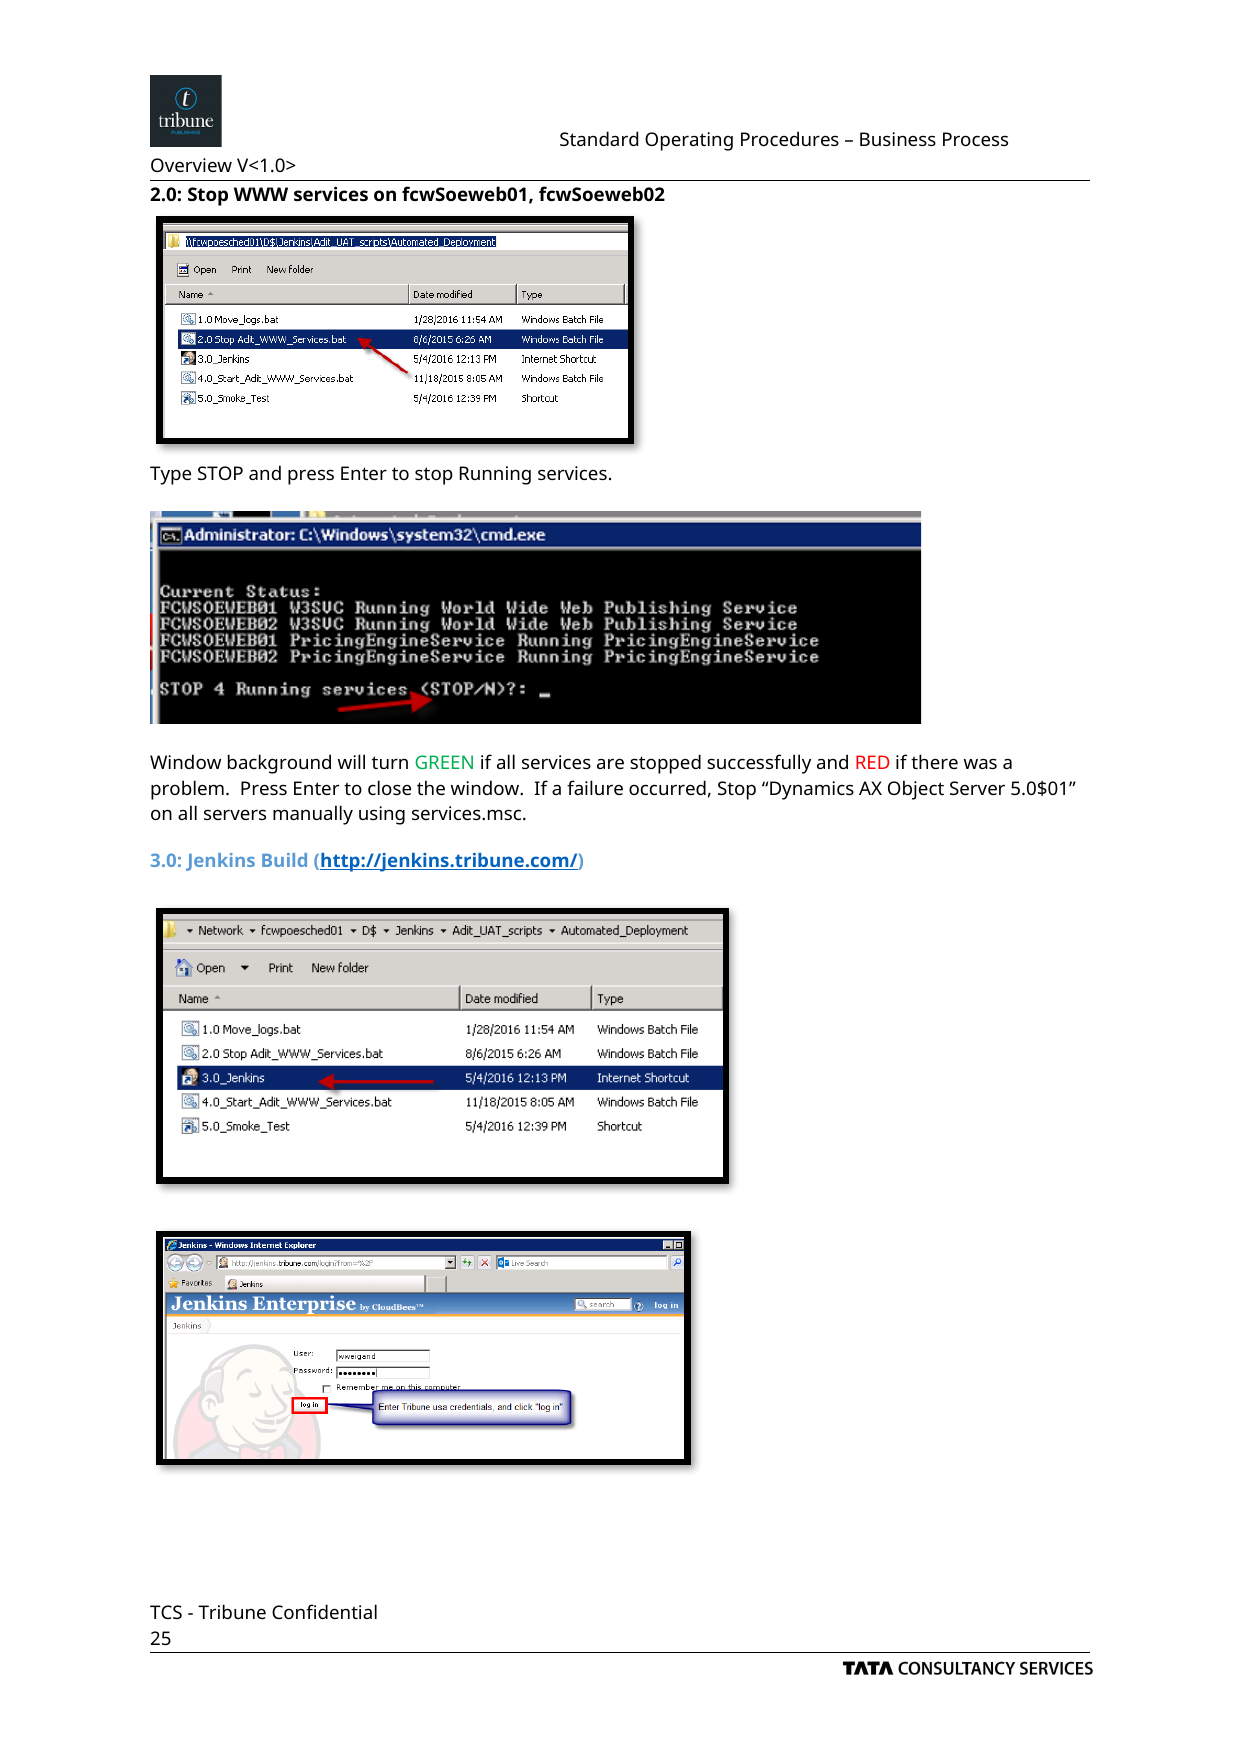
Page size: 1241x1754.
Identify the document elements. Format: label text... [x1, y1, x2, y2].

text Window background will turn GREEN if all services are stopped successfully and RED if there was a problem. Press Enter to close the window. If a failure occurred, Stop “Dynamics AX Object Server 5.0$01” on all servers manually using services.msc. [150, 749, 1090, 826]
text 2.0: Stop WWW services on fcwSoeweb01, fcwSoeweb02 [150, 181, 1090, 206]
text 3.0: Jenkins Build (http://jenkins.tribune.com/) [150, 847, 1090, 872]
text Type STOP and press Enter to stop Running services. [150, 460, 1090, 486]
picture [150, 75, 222, 147]
picture [163, 223, 628, 438]
picture [163, 914, 723, 1177]
picture [163, 1237, 684, 1459]
picture [150, 511, 922, 724]
picture [842, 1661, 1093, 1675]
